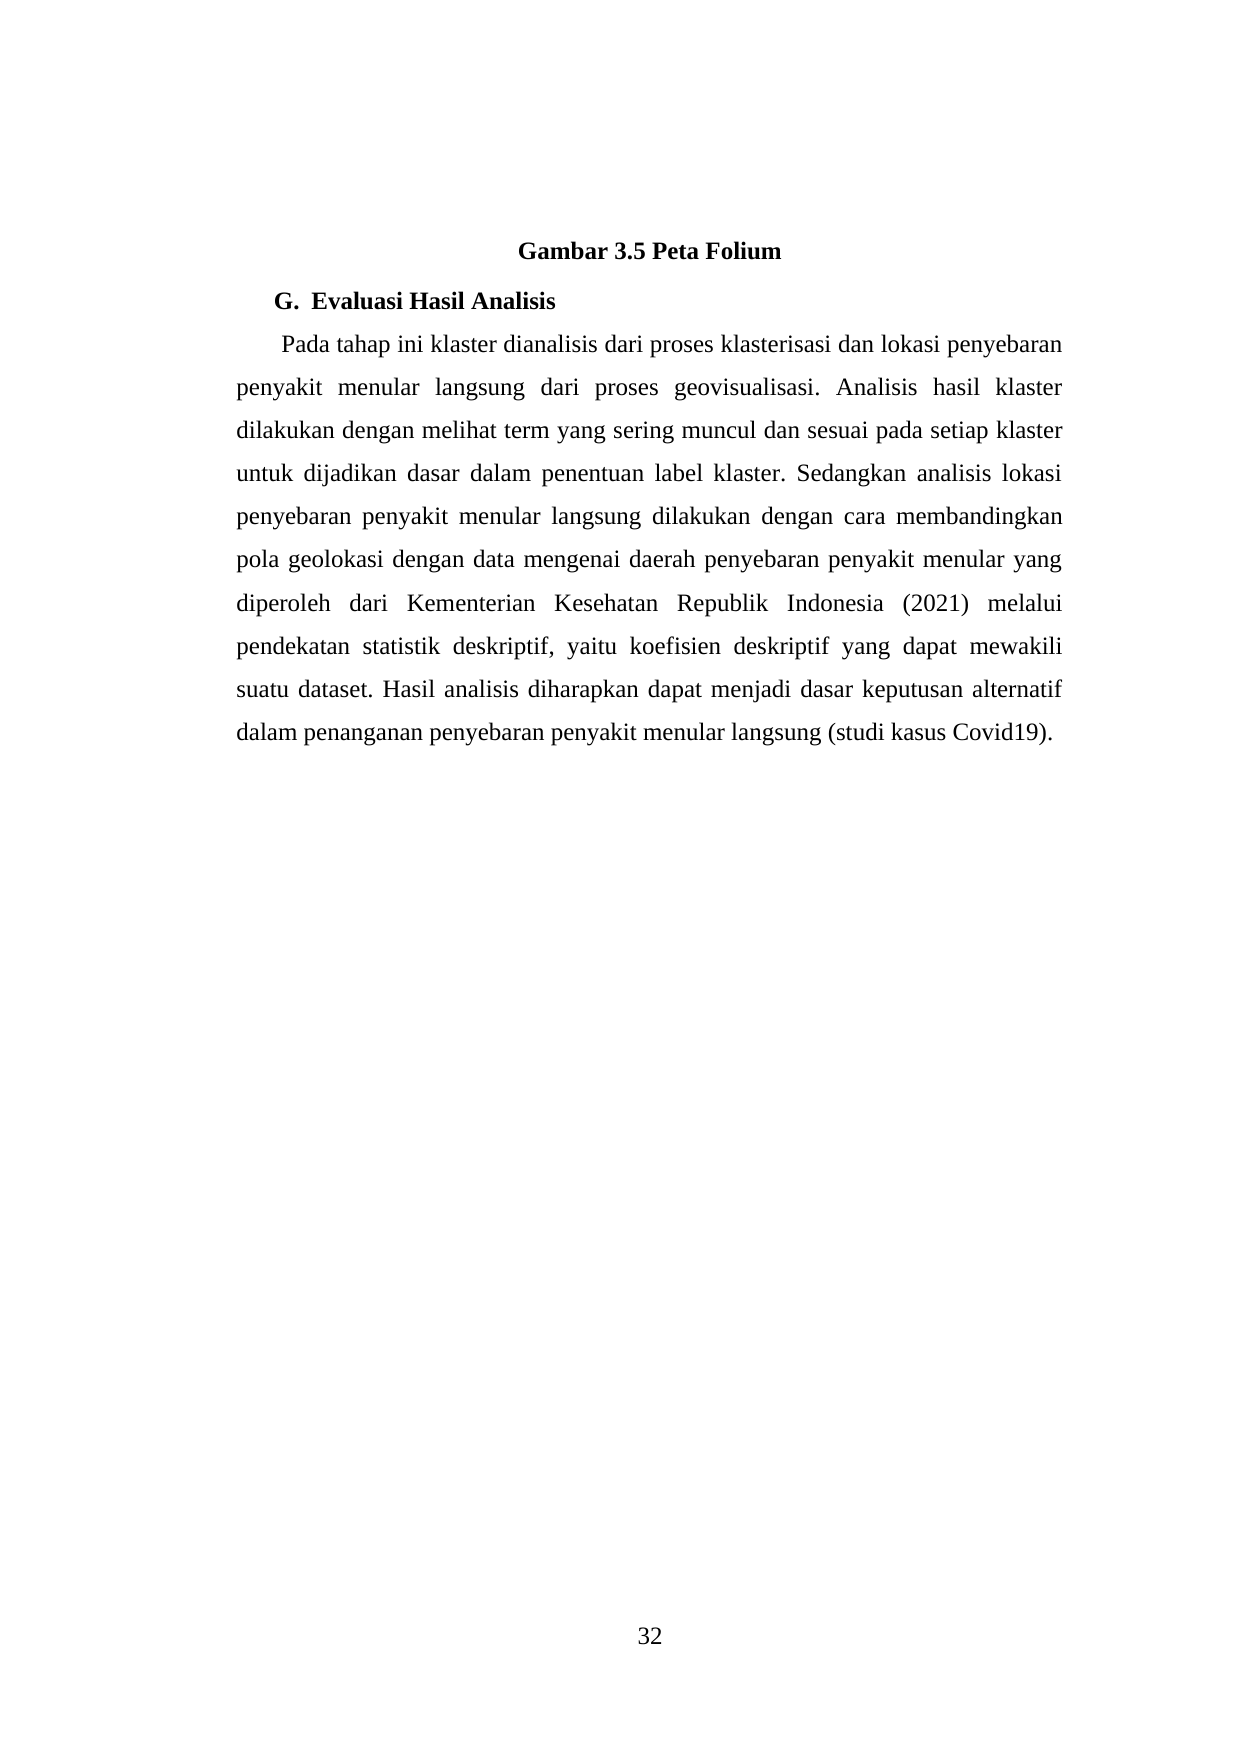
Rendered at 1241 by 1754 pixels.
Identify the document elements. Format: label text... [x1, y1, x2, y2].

text Pada tahap ini klaster dianalisis dari proses klasterisasi dan lokasi penyebaran penyakit menular langsung dari proses geovisualisasi. Analisis hasil klaster dilakukan dengan melihat term yang sering muncul dan sesuai pada setiap klaster untuk dijadikan dasar dalam penentuan label klaster. Sedangkan analisis lokasi penyebaran penyakit menular langsung dilakukan dengan cara membandingkan pola geolokasi dengan data mengenai daerah penyebaran penyakit menular yang diperoleh dari Kementerian Kesehatan Republik Indonesia (2021) melalui pendekatan statistik deskriptif, yaitu koefisien deskriptif yang dapat mewakili suatu dataset. Hasil analisis diharapkan dapat menjadi dasar keputusan alternatif dalam penanganan penyebaran penyakit menular langsung (studi kasus Covid19). [236, 329, 1063, 746]
text Gambar 3.5 Peta Folium [236, 236, 1063, 265]
subtitle Evaluasi Hasil Analisis [274, 286, 1063, 314]
